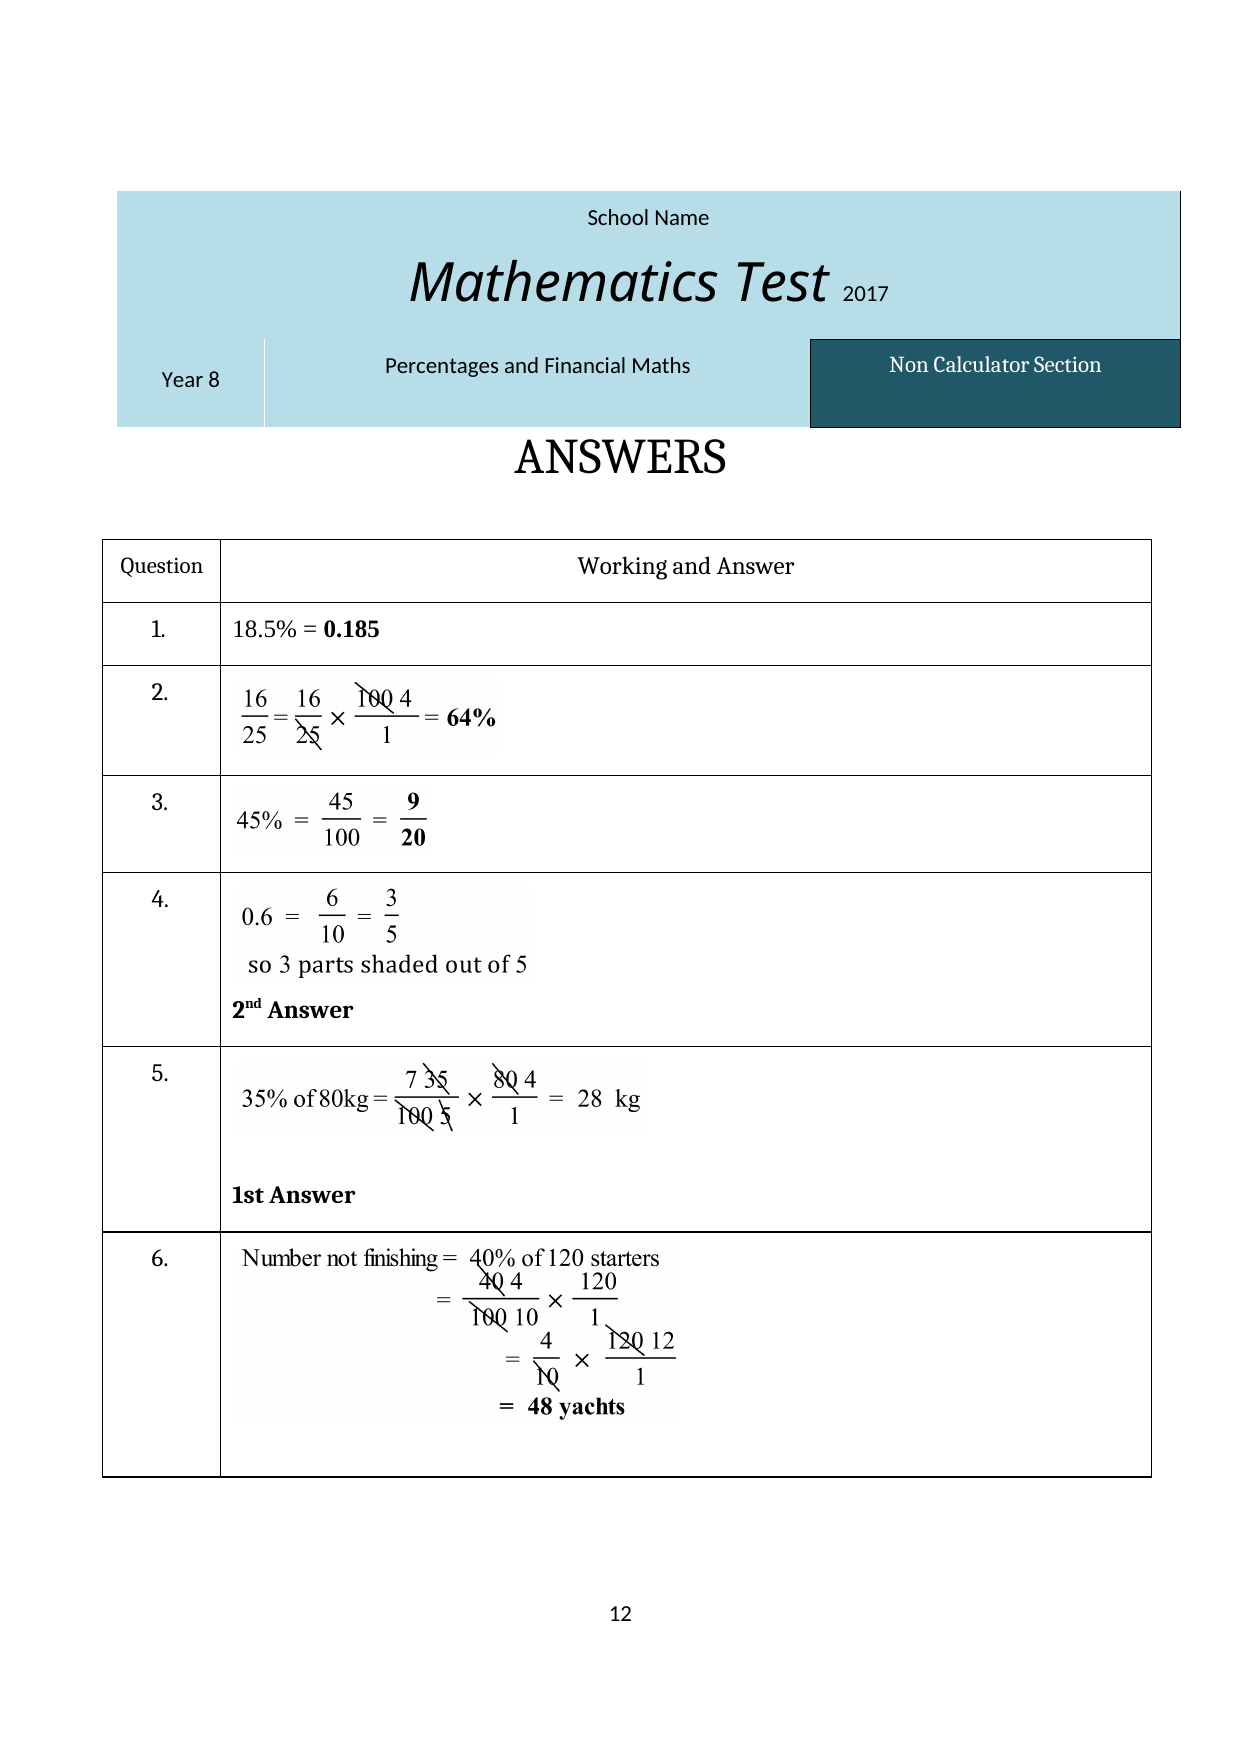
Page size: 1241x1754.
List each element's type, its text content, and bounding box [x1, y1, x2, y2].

table_cell [103, 873, 220, 1046]
table_cell [103, 666, 220, 775]
picture [232, 788, 431, 851]
table_cell [103, 603, 220, 665]
table_cell [103, 1233, 220, 1476]
table_cell [221, 1233, 1151, 1476]
table_cell 2nd Answer [221, 873, 1151, 1046]
table_cell 18.5% = 0.185 [221, 603, 1151, 665]
table_cell [221, 776, 1151, 872]
table_header Mathematics Test [117, 191, 1180, 339]
table_cell 1st Answer [221, 1047, 1151, 1231]
text ANSWERS [150, 428, 1090, 486]
table_cell Non Calculator Section [811, 340, 1180, 427]
table_header Question [103, 540, 220, 602]
table_header Working and Answer [221, 540, 1151, 602]
table_cell [103, 1047, 220, 1231]
table_cell [221, 666, 1151, 775]
picture [237, 677, 500, 754]
picture [237, 1244, 680, 1424]
table_cell [103, 776, 220, 872]
picture [237, 884, 532, 984]
picture [237, 1058, 644, 1136]
